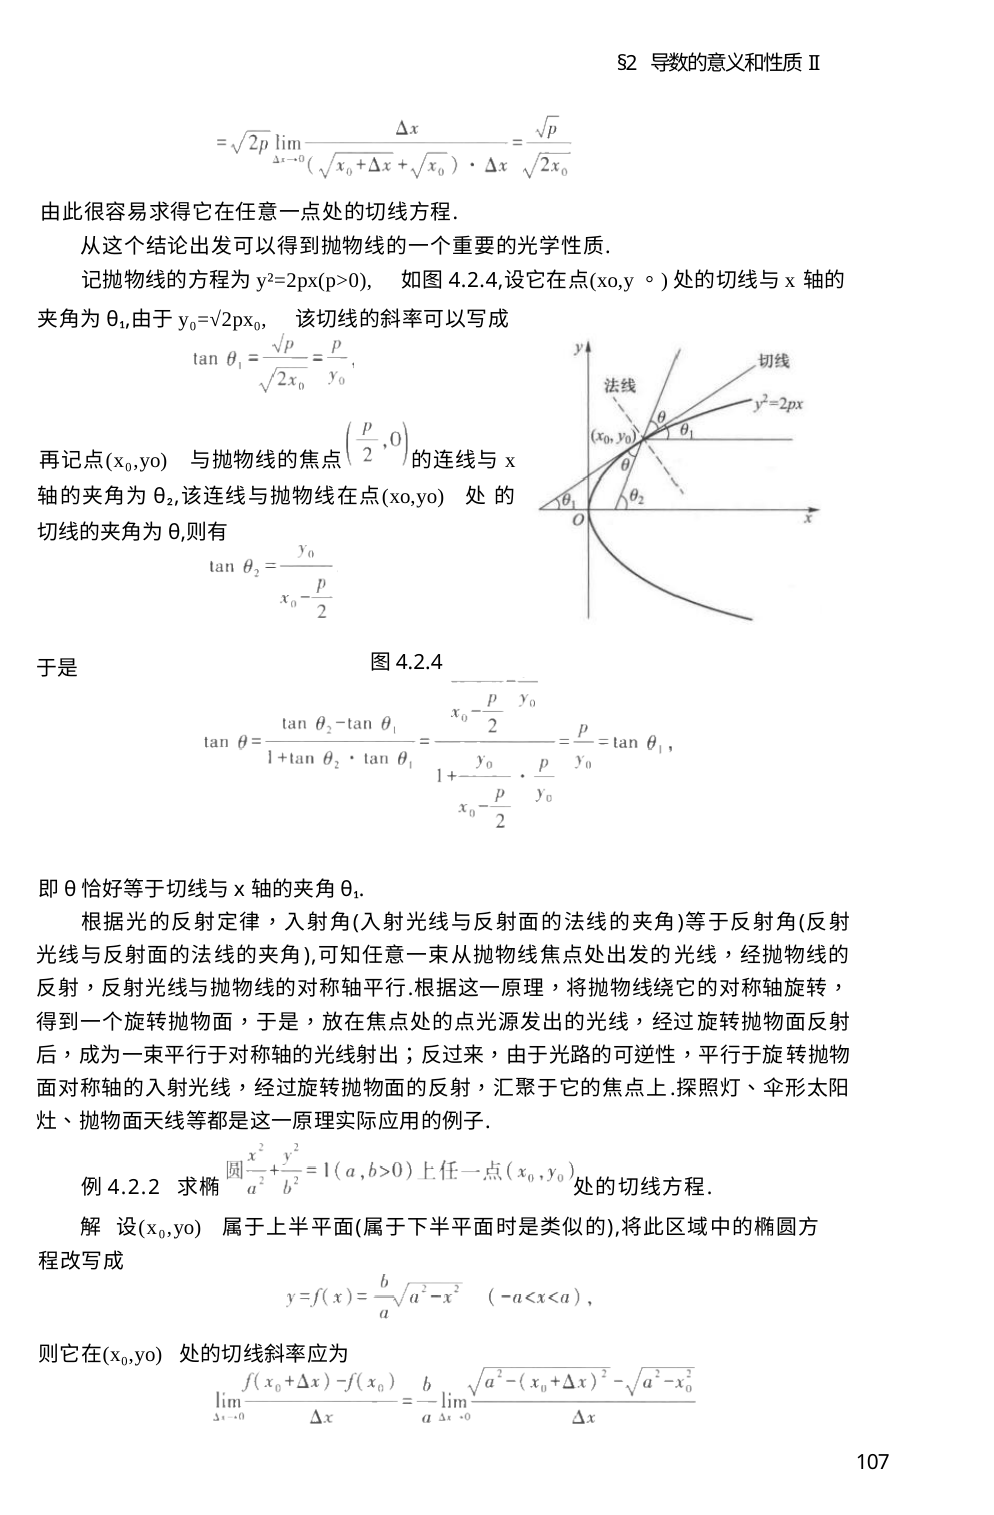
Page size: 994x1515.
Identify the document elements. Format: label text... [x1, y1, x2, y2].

picture [226, 1139, 574, 1195]
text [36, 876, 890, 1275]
text 由此很容易求得它在任意一点处的切线方程. [41, 199, 890, 224]
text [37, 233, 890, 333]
picture [343, 416, 412, 468]
picture [191, 333, 354, 393]
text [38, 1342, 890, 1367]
picture [530, 333, 822, 625]
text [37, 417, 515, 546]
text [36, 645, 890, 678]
picture [210, 1366, 697, 1425]
picture [204, 677, 674, 828]
picture [214, 112, 576, 180]
picture [284, 1274, 594, 1321]
picture [208, 545, 338, 620]
